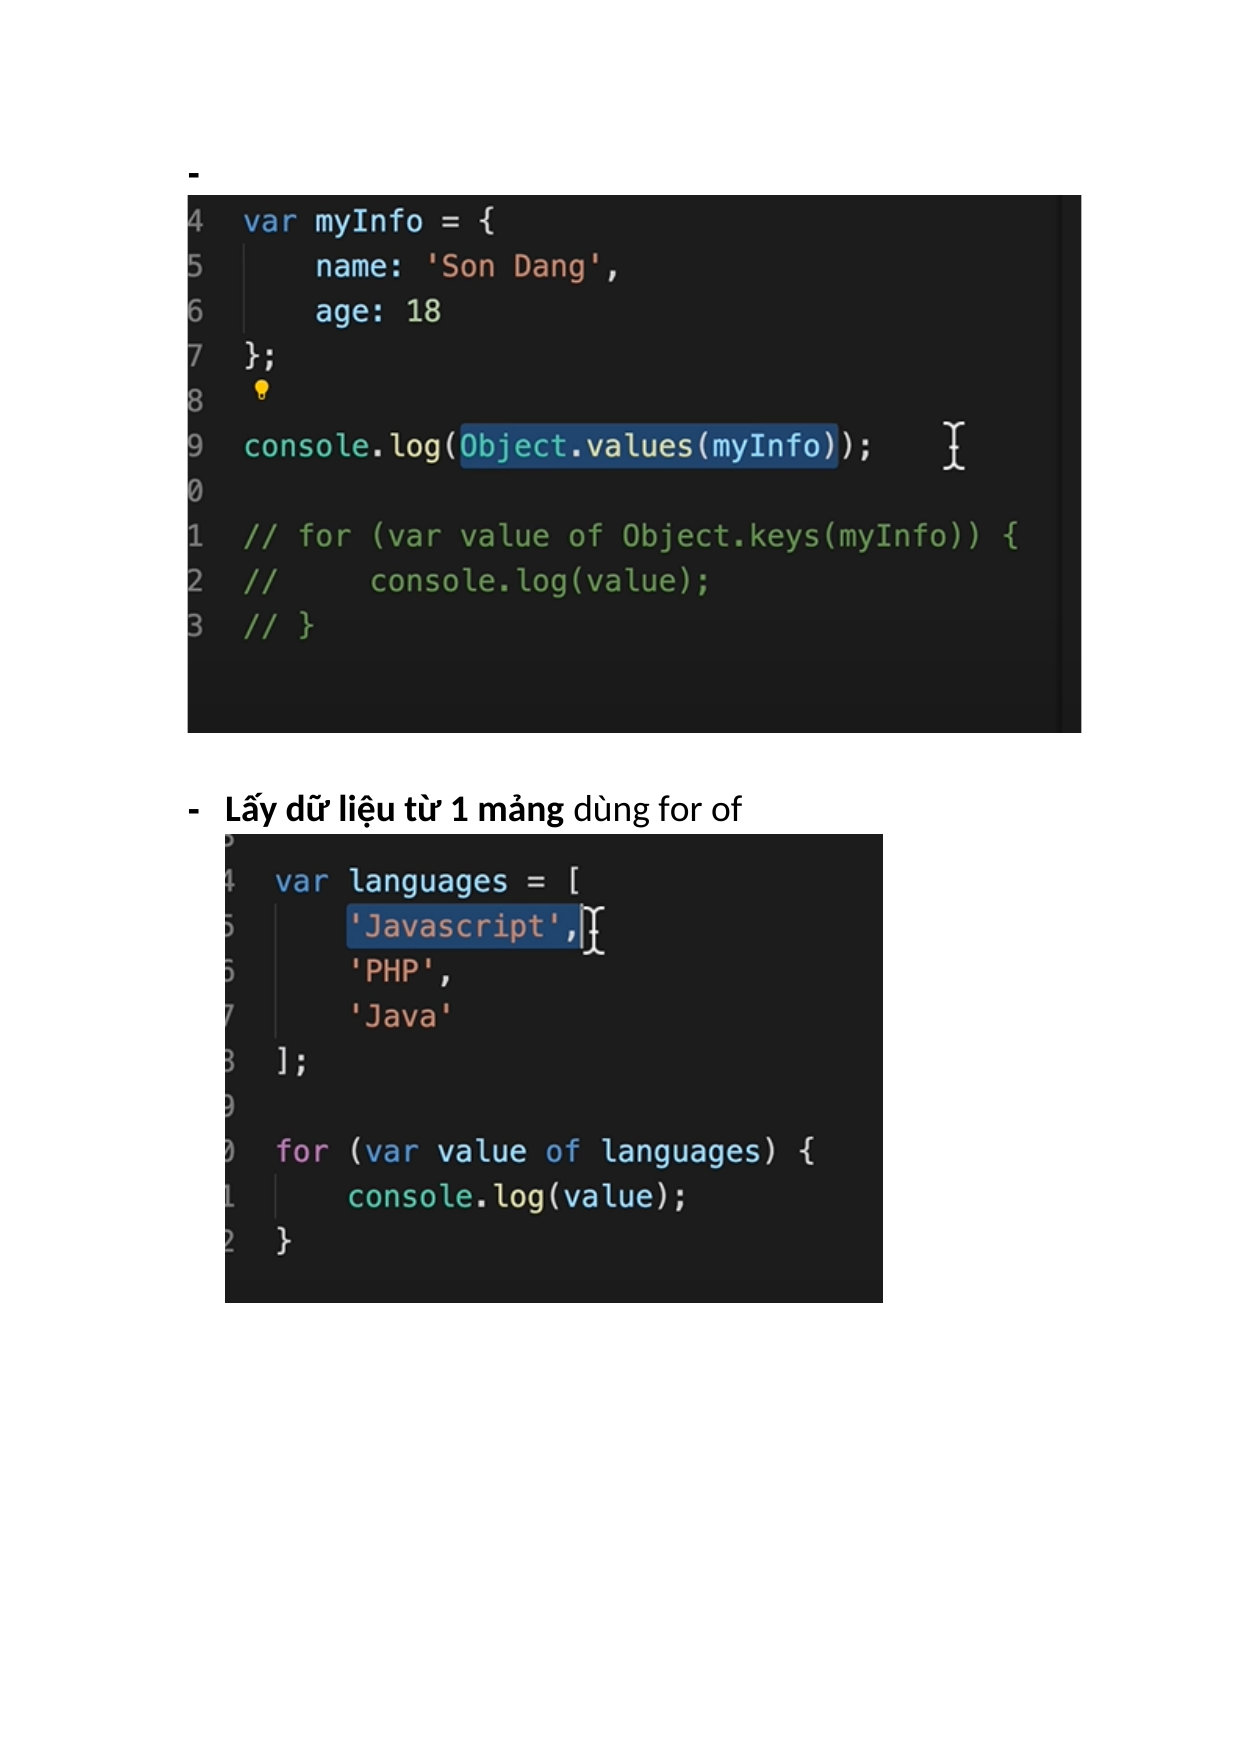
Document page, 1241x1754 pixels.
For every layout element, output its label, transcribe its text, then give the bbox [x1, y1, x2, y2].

picture [225, 834, 883, 1303]
picture [187, 195, 1082, 733]
list Lấy dữ liệu từ 1 mảng dùng for of [187, 784, 1090, 830]
